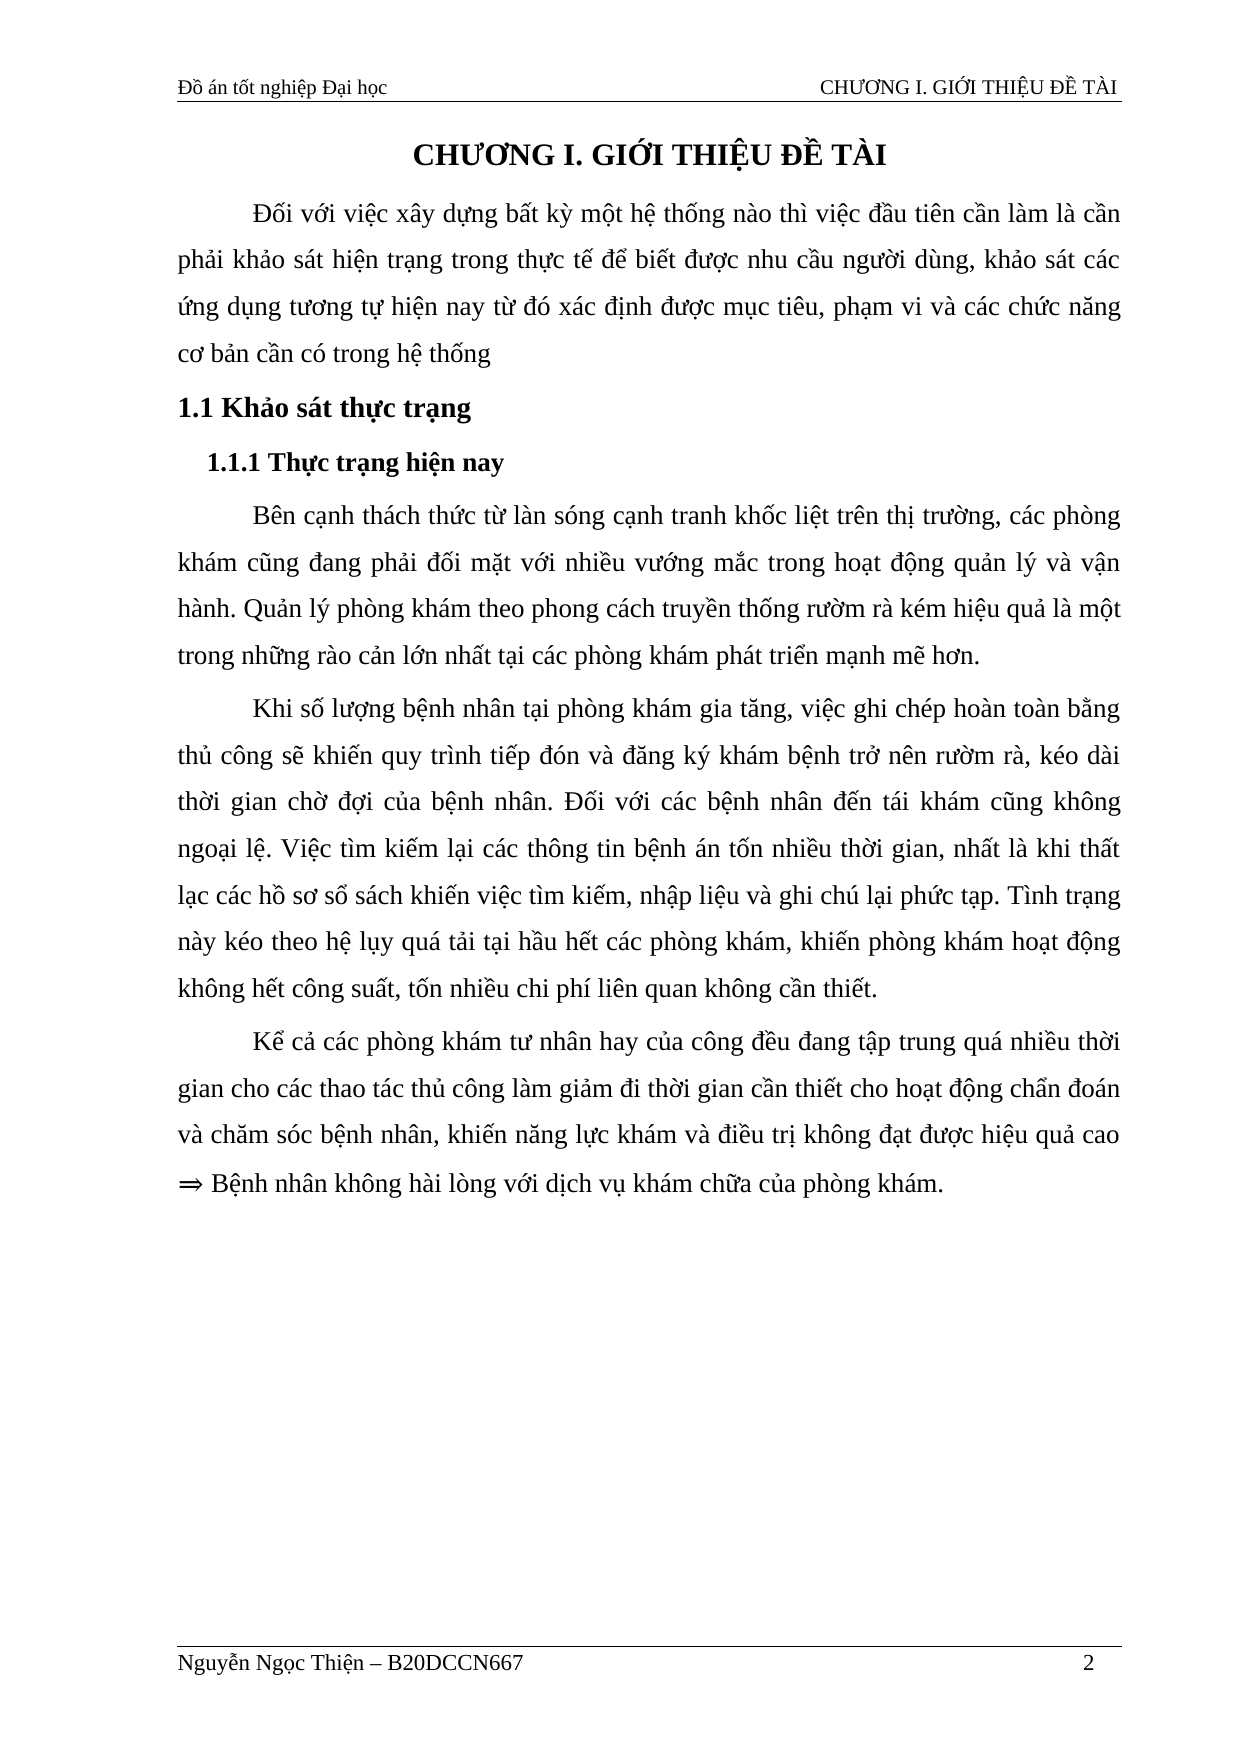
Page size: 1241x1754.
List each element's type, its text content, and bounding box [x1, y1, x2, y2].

text Đối với việc xây dựng bất kỳ một hệ thống nào thì việc đầu tiên cần làm là cần phải khảo sát hiện trạng trong thực tế để biết được nhu cầu người dùng, khảo sát các ứng dụng tương tự hiện nay từ đó xác định được mục tiêu, phạm vi và các chức năng cơ bản cần có trong hệ thống [177, 197, 1122, 368]
subtitle CHƯƠNG I. GIỚI THIỆU ĐỀ TÀI [177, 137, 1122, 173]
text Bên cạnh thách thức từ làn sóng cạnh tranh khốc liệt trên thị trường, các phòng khám cũng đang phải đối mặt với nhiều vướng mắc trong hoạt động quản lý và vận hành. Quản lý phòng khám theo phong cách truyền thống rườm rà kém hiệu quả là một trong những rào cản lớn nhất tại các phòng khám phát triển mạnh mẽ hơn. [177, 499, 1122, 670]
text Kể cả các phòng khám tư nhân hay của công đều đang tập trung quá nhiều thời gian cho các thao tác thủ công làm giảm đi thời gian cần thiết cho hoạt động chẩn đoán và chăm sóc bệnh nhân, khiến năng lực khám và điều trị không đạt được hiệu quả cao ⇒ Bệnh nhân không hài lòng với dịch vụ khám chữa của phòng khám. [177, 1025, 1122, 1198]
text Khi số lượng bệnh nhân tại phòng khám gia tăng, việc ghi chép hoàn toàn bằng thủ công sẽ khiến quy trình tiếp đón và đăng ký khám bệnh trở nên rườm rà, kéo dài thời gian chờ đợi của bệnh nhân. Đối với các bệnh nhân đến tái khám cũng không ngoại lệ. Việc tìm kiếm lại các thông tin bệnh án tốn nhiều thời gian, nhất là khi thất lạc các hồ sơ sổ sách khiến việc tìm kiếm, nhập liệu và ghi chú lại phức tạp. Tình trạng này kéo theo hệ lụy quá tải tại hầu hết các phòng khám, khiến phòng khám hoạt động không hết công suất, tốn nhiều chi phí liên quan không cần thiết. [177, 692, 1122, 1003]
subtitle 1.1 Khảo sát thực trạng [177, 390, 1122, 423]
subtitle 1.1.1 Thực trạng hiện nay [207, 446, 1122, 477]
